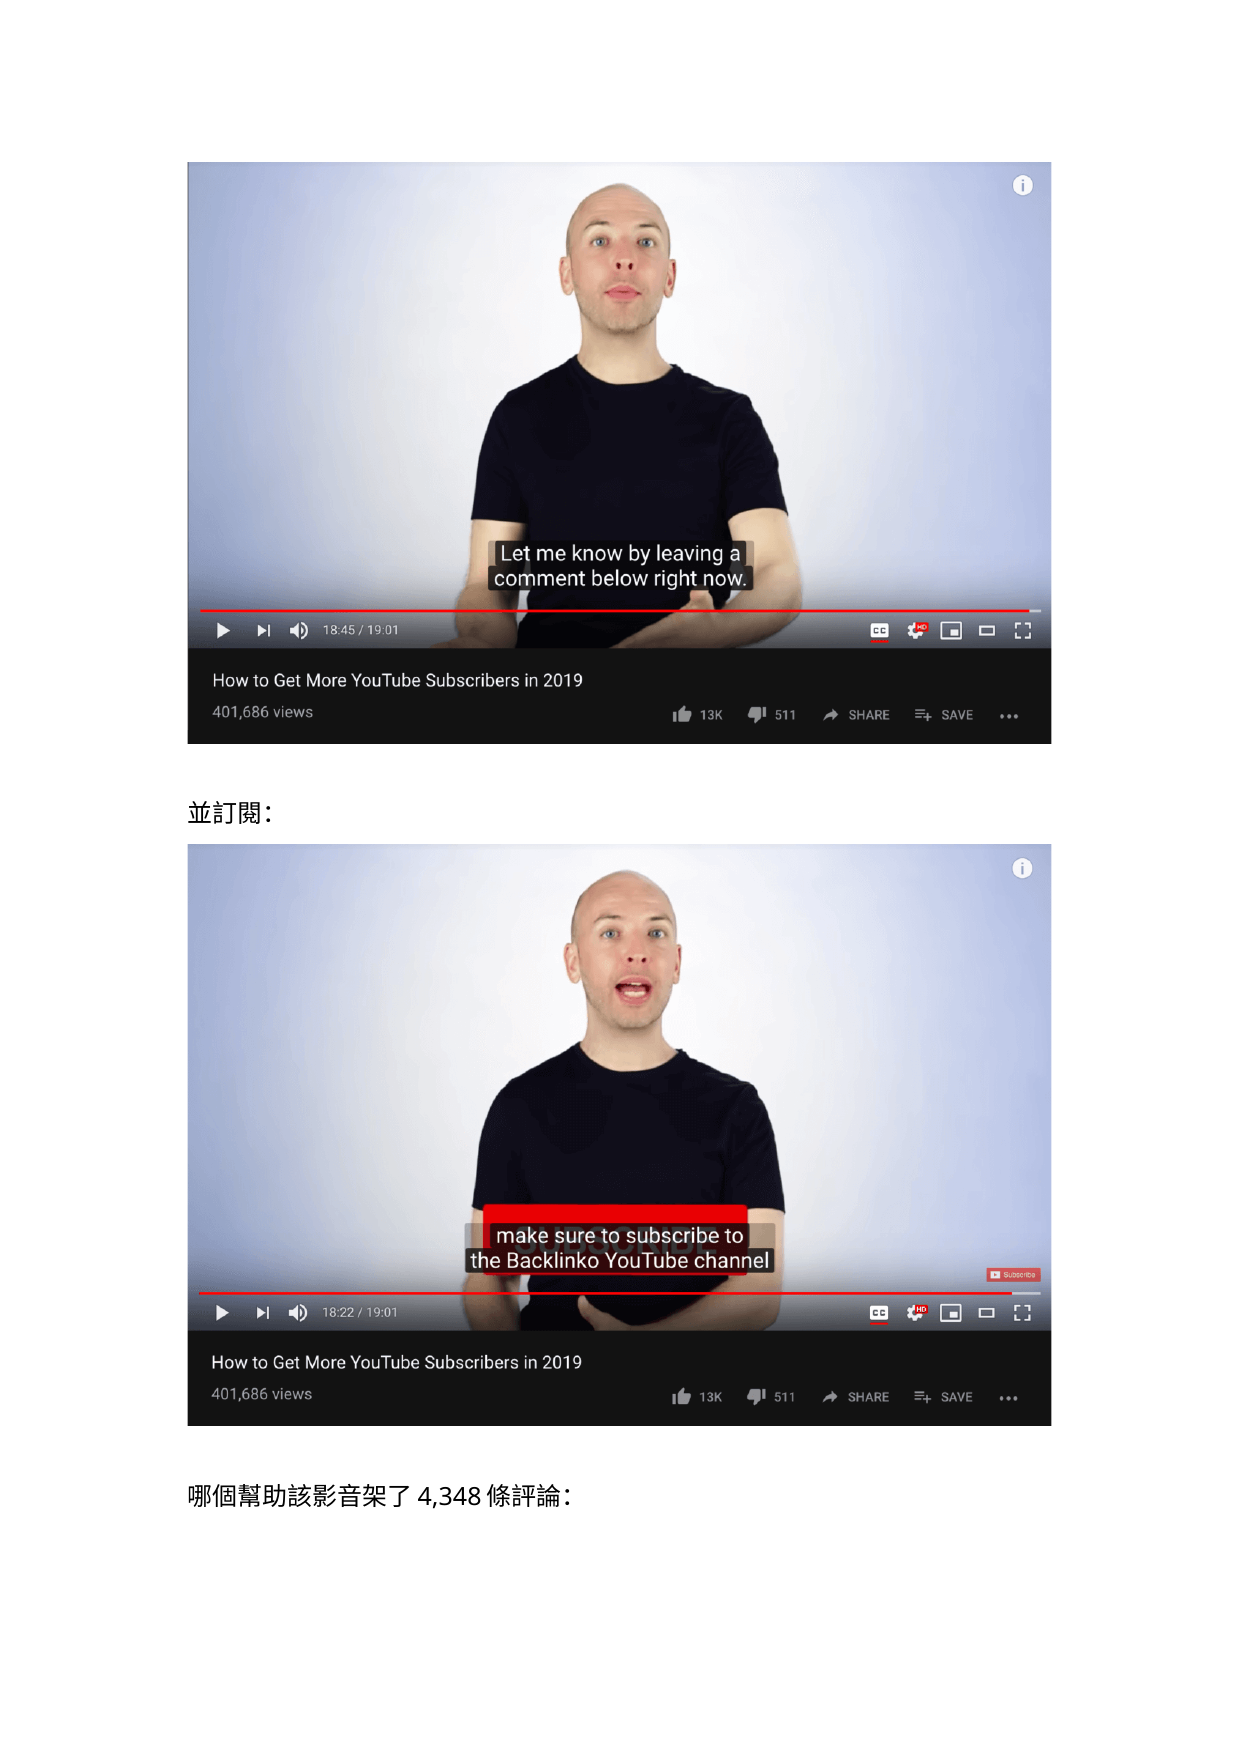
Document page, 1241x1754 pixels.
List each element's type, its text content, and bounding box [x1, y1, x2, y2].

picture [187, 844, 1052, 1426]
text 哪個幫助該影音架了4,348條評論： [187, 1462, 1053, 1527]
text 並訂閱： [187, 779, 1053, 844]
picture [187, 162, 1052, 744]
